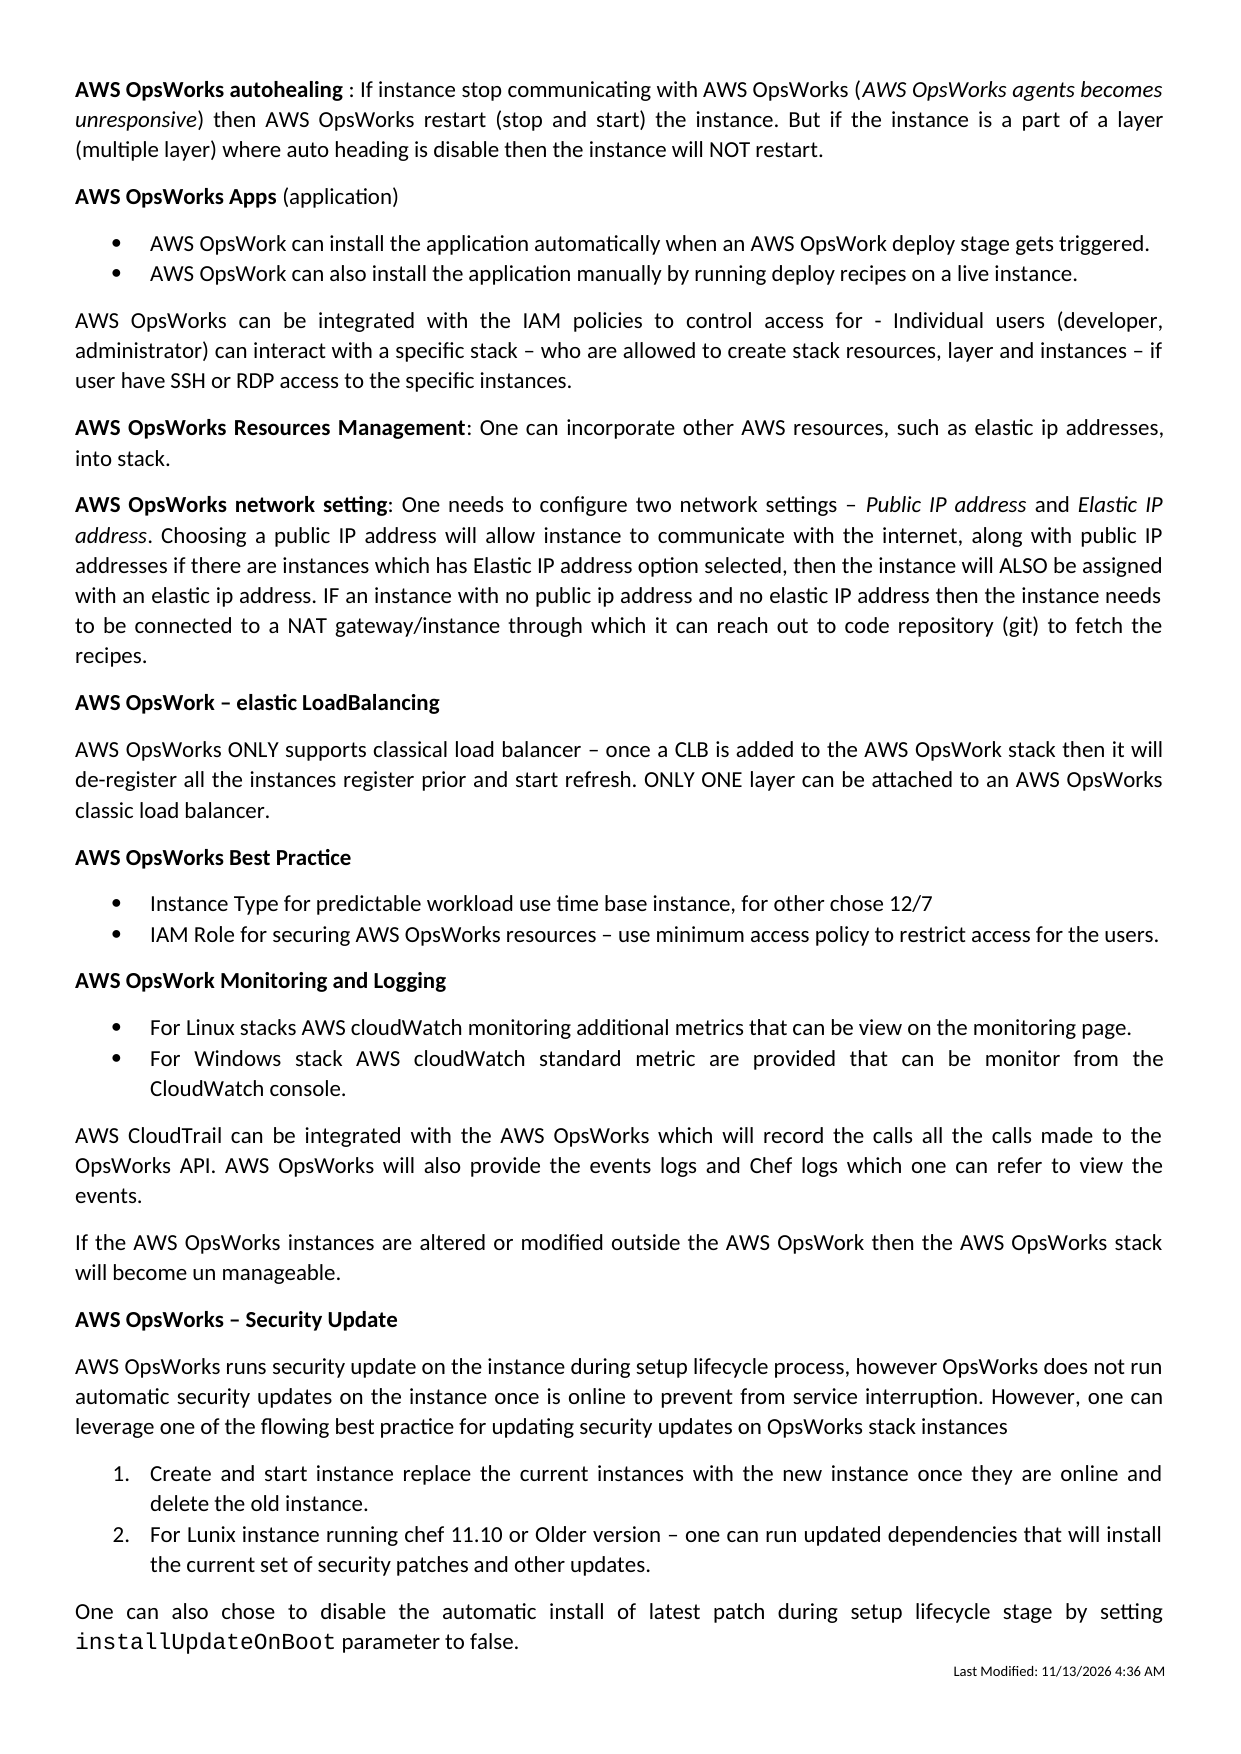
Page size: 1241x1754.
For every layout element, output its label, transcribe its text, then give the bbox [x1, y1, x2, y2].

list For Lunix instance running chef 11.10 or Older version – one can run updated dependencies that will install the current set of security patches and other updates. [112, 1520, 1165, 1578]
list Instance Type for predictable workload use time base instance, for other chose 12/7 [112, 889, 1165, 918]
list For Linux stacks AWS cloudWatch monitoring additional metrics that can be view on the monitoring page. [112, 1013, 1165, 1042]
list Create and start instance replace the current instances with the new instance once they are online and delete the old instance. [112, 1459, 1165, 1518]
list AWS OpsWork can install the application automatically when an AWS OpsWork deploy stage gets triggered. [112, 229, 1165, 257]
list IAM Role for securing AWS OpsWorks resources – use minimum access policy to restrict access for the users. [112, 920, 1165, 948]
text AWS OpsWorks runs security update on the instance during setup lifecycle process, however OpsWorks does not run automatic security updates on the instance once is online to prevent from service interruption. However, one can leverage one of the flowing best practice for updating security updates on OpsWorks stack instances [75, 1352, 1165, 1441]
text One can also chose to disable the automatic install of latest patch during setup lifecycle stage by setting installUpdateOnBoot parameter to false. [75, 1597, 1165, 1656]
text AWS OpsWorks Resources Management: One can incorporate other AWS resources, such as elastic ip addresses, into stack. [75, 413, 1165, 472]
text AWS OpsWorks Apps (application) [75, 182, 1165, 210]
text AWS OpsWorks – Security Update [75, 1305, 1165, 1333]
list For Windows stack AWS cloudWatch standard metric are provided that can be monitor from the CloudWatch console. [112, 1044, 1165, 1102]
text AWS OpsWork – elastic LoadBalancing [75, 688, 1165, 717]
text AWS OpsWorks ONLY supports classical load balancer – once a CLB is added to the AWS OpsWork stack then it will de-register all the instances register prior and start refresh. ONLY ONE layer can be attached to an AWS OpsWorks classic load balancer. [75, 735, 1165, 824]
list AWS OpsWork can also install the application manually by running deploy recipes on a live instance. [112, 259, 1165, 287]
text If the AWS OpsWorks instances are altered or modified outside the AWS OpsWork then the AWS OpsWorks stack will become un manageable. [75, 1228, 1165, 1286]
text AWS CloudTrail can be integrated with the AWS OpsWorks which will record the calls all the calls made to the OpsWorks API. AWS OpsWorks will also provide the events logs and Chef logs which one can refer to view the events. [75, 1121, 1165, 1209]
text AWS OpsWork Monitoring and Logging [75, 967, 1165, 995]
text AWS OpsWorks can be integrated with the IAM policies to control access for - Individual users (developer, administrator) can interact with a specific stack – who are allowed to create stack resources, layer and instances – if user have SSH or RDP access to the specific instances. [75, 306, 1165, 395]
text AWS OpsWorks autohealing : If instance stop communicating with AWS OpsWorks (AWS OpsWorks agents becomes unresponsive) then AWS OpsWorks restart (stop and start) the instance. But if the instance is a part of a layer (multiple layer) where auto heading is disable then the instance will NOT restart. [75, 75, 1165, 163]
text AWS OpsWorks network setting: One needs to configure two network settings – Public IP address and Elastic IP address. Choosing a public IP address will allow instance to communicate with the internet, along with public IP addresses if there are instances which has Elastic IP address option selected, then the instance will ALSO be assigned with an elastic ip address. IF an instance with no public ip address and no elastic IP address then the instance needs to be connected to a NAT gateway/instance through which it can reach out to code repository (git) to fetch the recipes. [75, 491, 1165, 670]
text AWS OpsWorks Best Practice [75, 843, 1165, 871]
